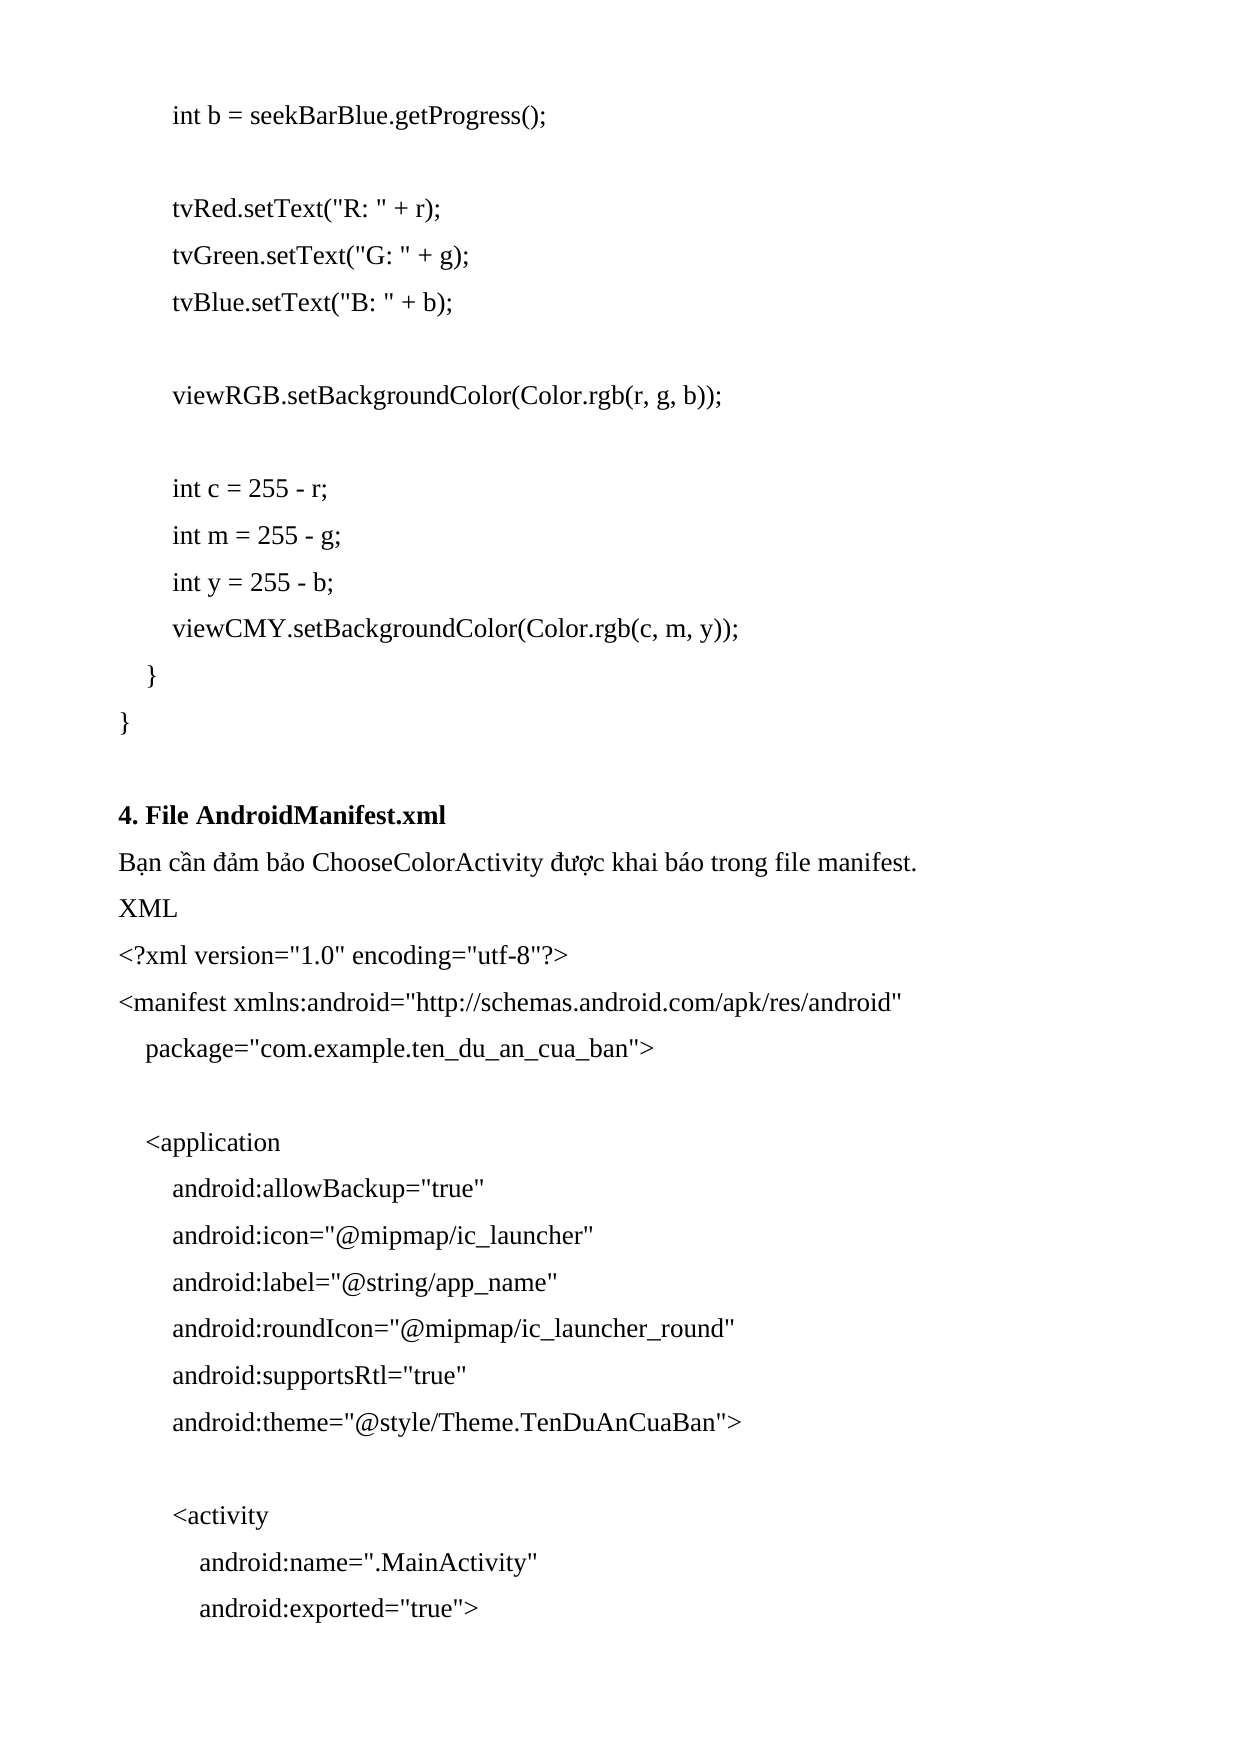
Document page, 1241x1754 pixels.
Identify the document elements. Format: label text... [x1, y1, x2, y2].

text android:roundIcon="@mipmap/ic_launcher_round" [118, 1312, 1152, 1343]
text int m = 255 - g; [118, 519, 1152, 550]
text android:allowBackup="true" [118, 1172, 1152, 1203]
text viewRGB.setBackgroundColor(Color.rgb(r, g, b)); [118, 379, 1152, 410]
text int y = 255 - b; [118, 566, 1152, 597]
text package="com.example.ten_du_an_cua_ban"> [118, 1032, 1152, 1063]
text int c = 255 - r; [118, 472, 1152, 503]
text tvGreen.setText("G: " + g); [118, 239, 1152, 270]
text 4. File AndroidManifest.xml [118, 799, 1152, 830]
text Bạn cần đảm bảo ChooseColorActivity được khai báo trong file manifest. [118, 846, 1152, 877]
text android:name=".MainActivity" [118, 1546, 1152, 1577]
text } [118, 706, 1152, 737]
text viewCMY.setBackgroundColor(Color.rgb(c, m, y)); [118, 612, 1152, 643]
text android:supportsRtl="true" [118, 1359, 1152, 1390]
text tvBlue.setText("B: " + b); [118, 286, 1152, 317]
text <application [118, 1126, 1152, 1157]
text <manifest xmlns:android="http://schemas.android.com/apk/res/android" [118, 986, 1152, 1017]
text android:label="@string/app_name" [118, 1266, 1152, 1297]
text <?xml version="1.0" encoding="utf-8"?> [118, 939, 1152, 970]
text <activity [118, 1499, 1152, 1530]
text int b = seekBarBlue.getProgress(); [118, 99, 1152, 130]
text tvRed.setText("R: " + r); [118, 192, 1152, 223]
text android:theme="@style/Theme.TenDuAnCuaBan"> [118, 1406, 1152, 1437]
text android:exported="true"> [118, 1592, 1152, 1623]
text } [118, 659, 1152, 690]
text XML [118, 892, 1152, 923]
text android:icon="@mipmap/ic_launcher" [118, 1219, 1152, 1250]
